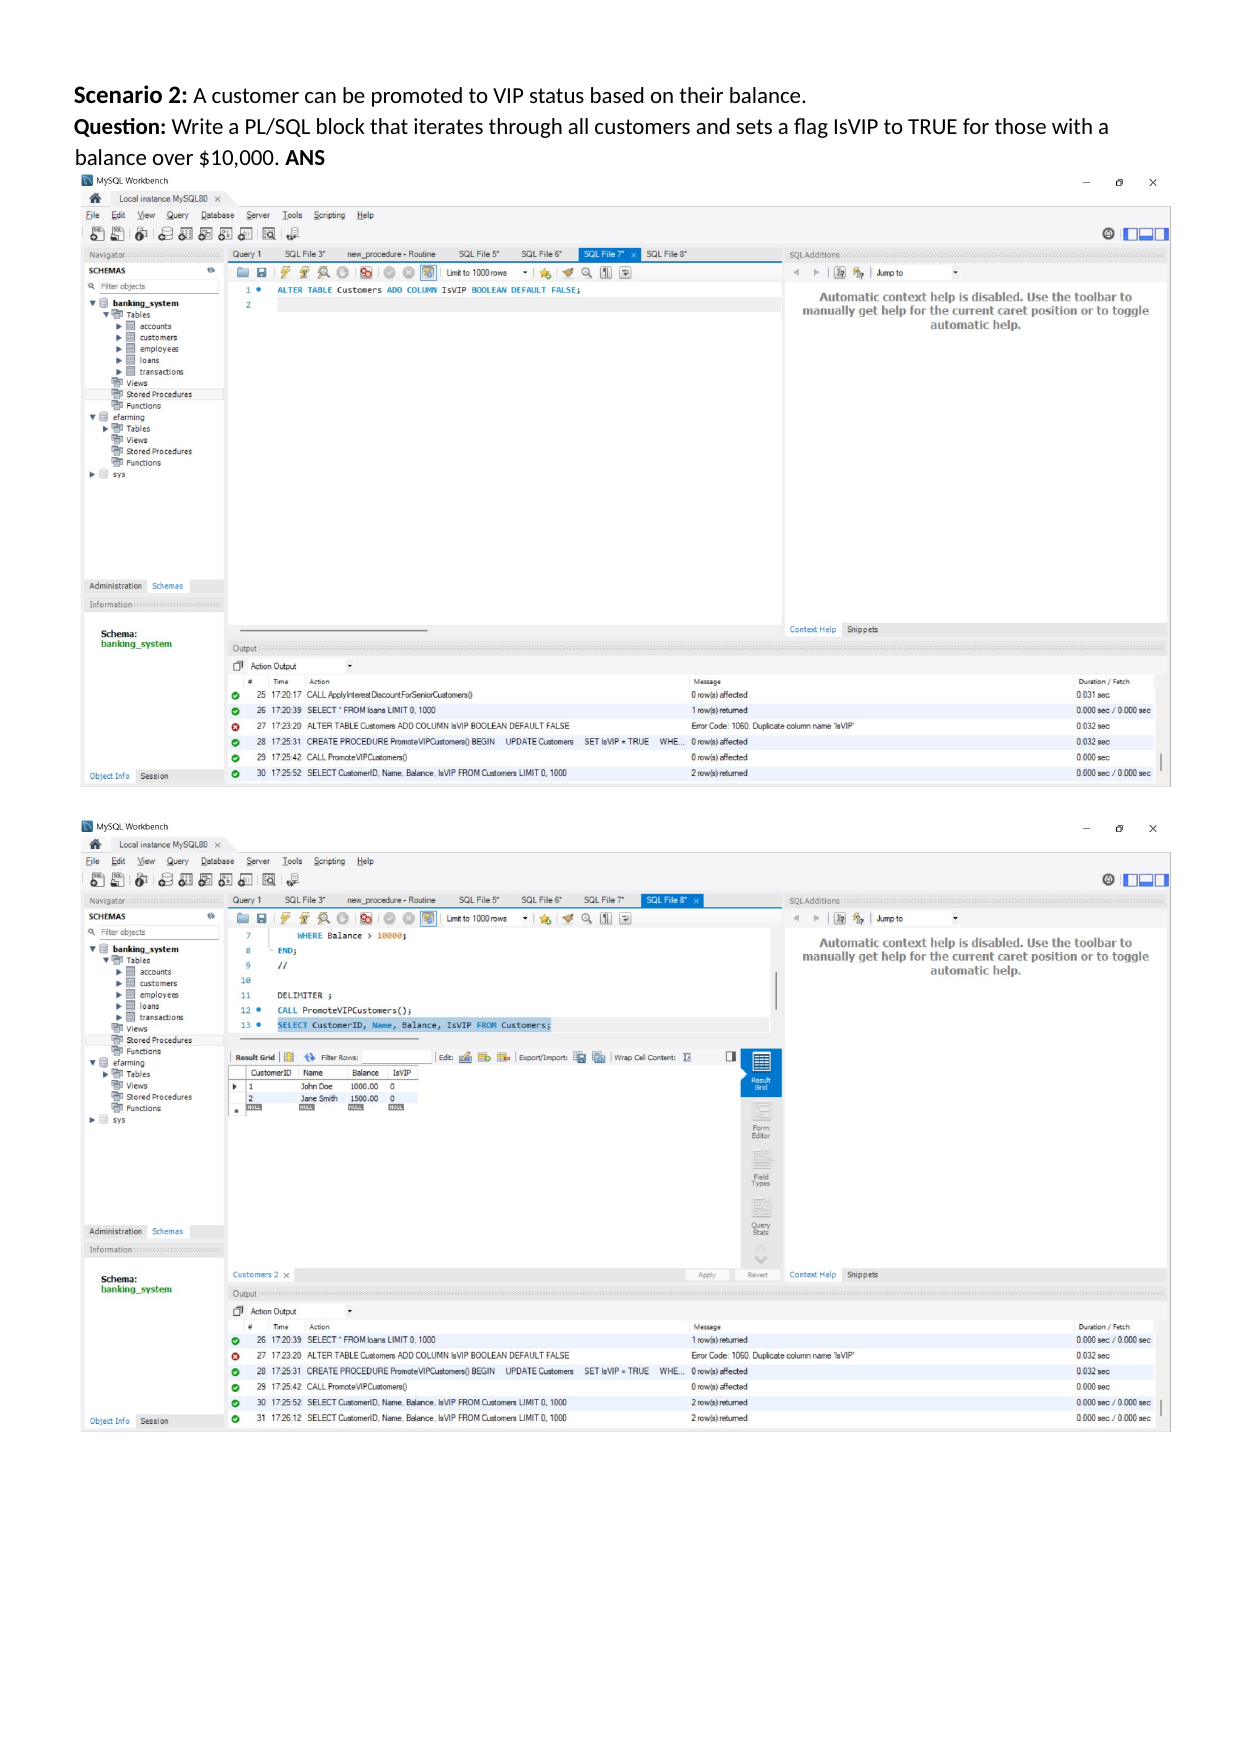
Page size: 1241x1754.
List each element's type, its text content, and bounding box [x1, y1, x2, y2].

text Scenario 2: A customer can be promoted to VIP status based on their balance. [73, 79, 1135, 110]
picture [80, 173, 1171, 787]
picture [80, 818, 1171, 1432]
text Question: Write a PL/SQL block that iterates through all customers and sets a flag IsVIP to TRUE for those with a balance over $10,000. ANS [73, 112, 1112, 171]
